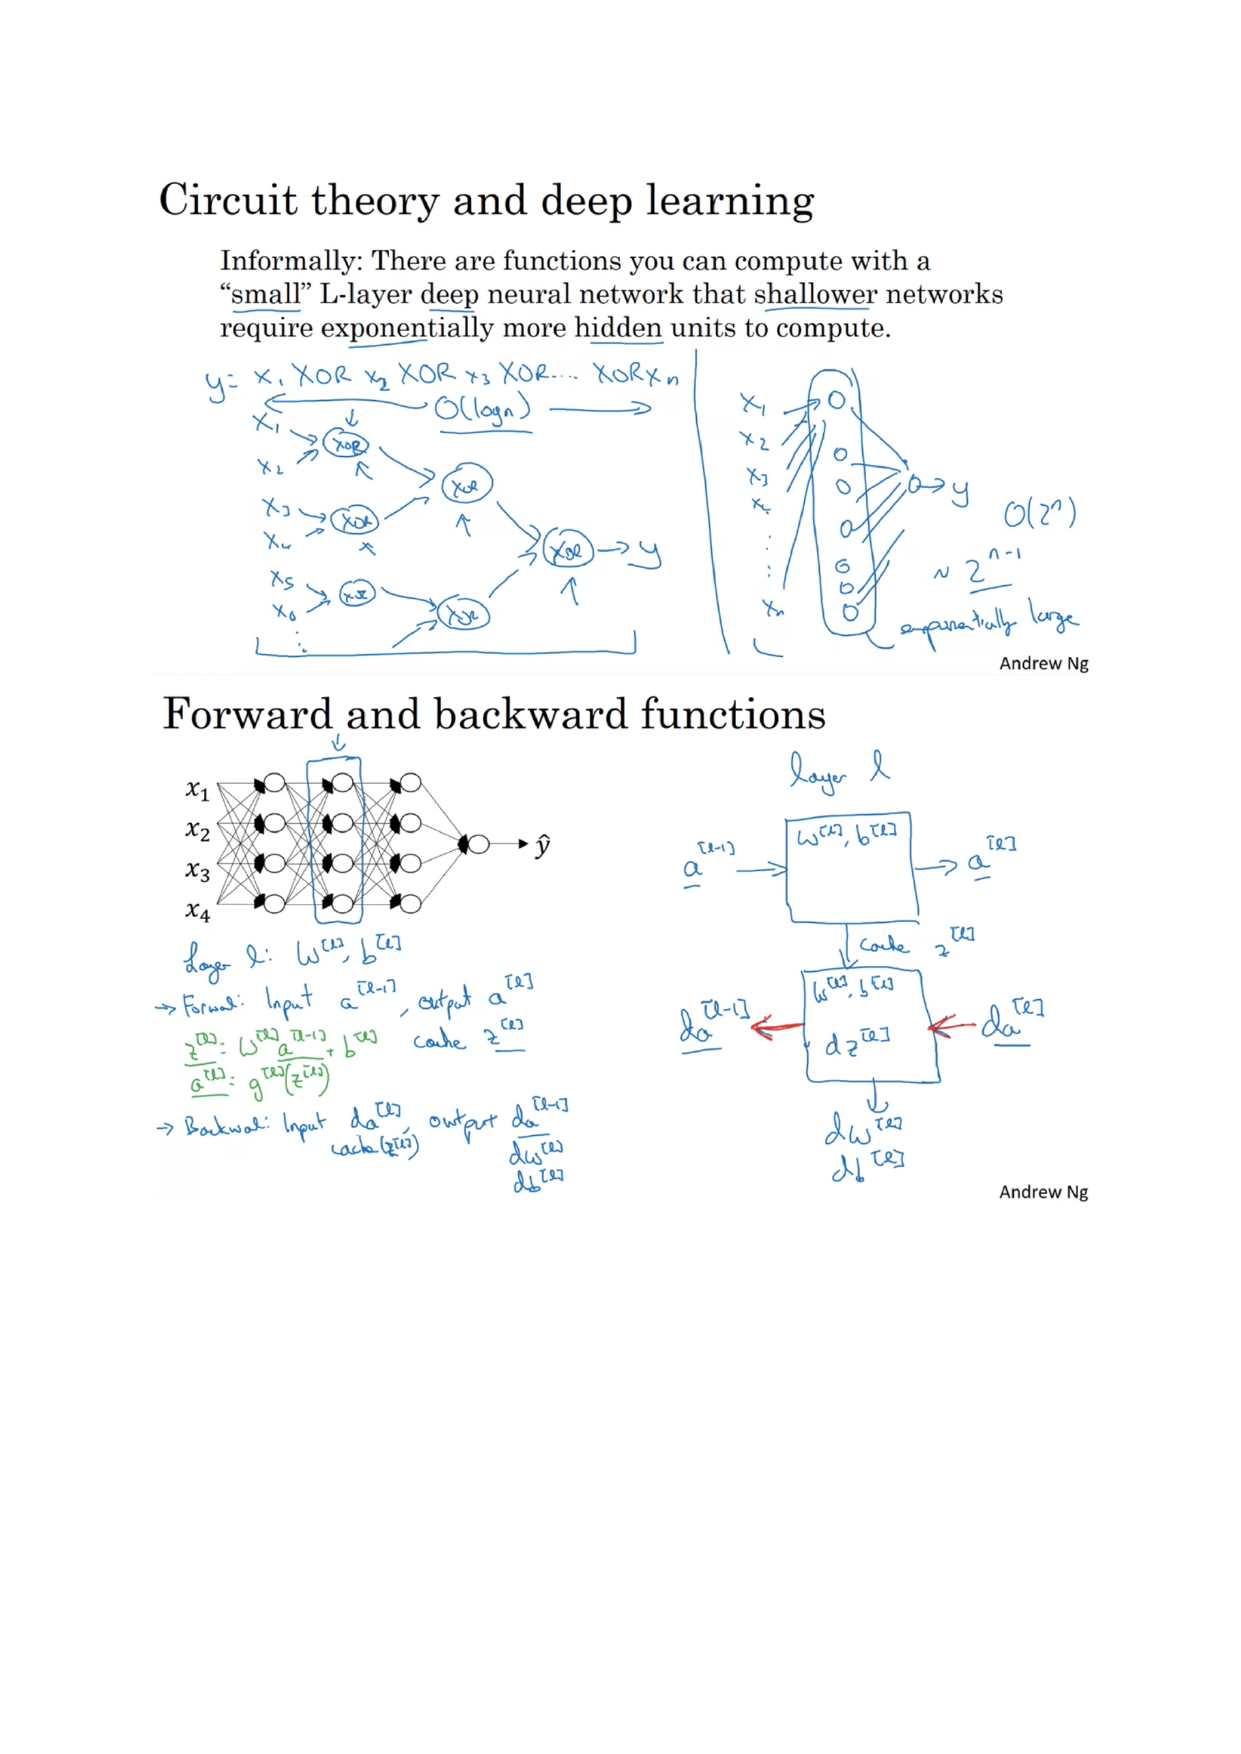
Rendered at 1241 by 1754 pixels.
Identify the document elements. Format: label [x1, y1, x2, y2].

picture [150, 150, 1091, 1203]
